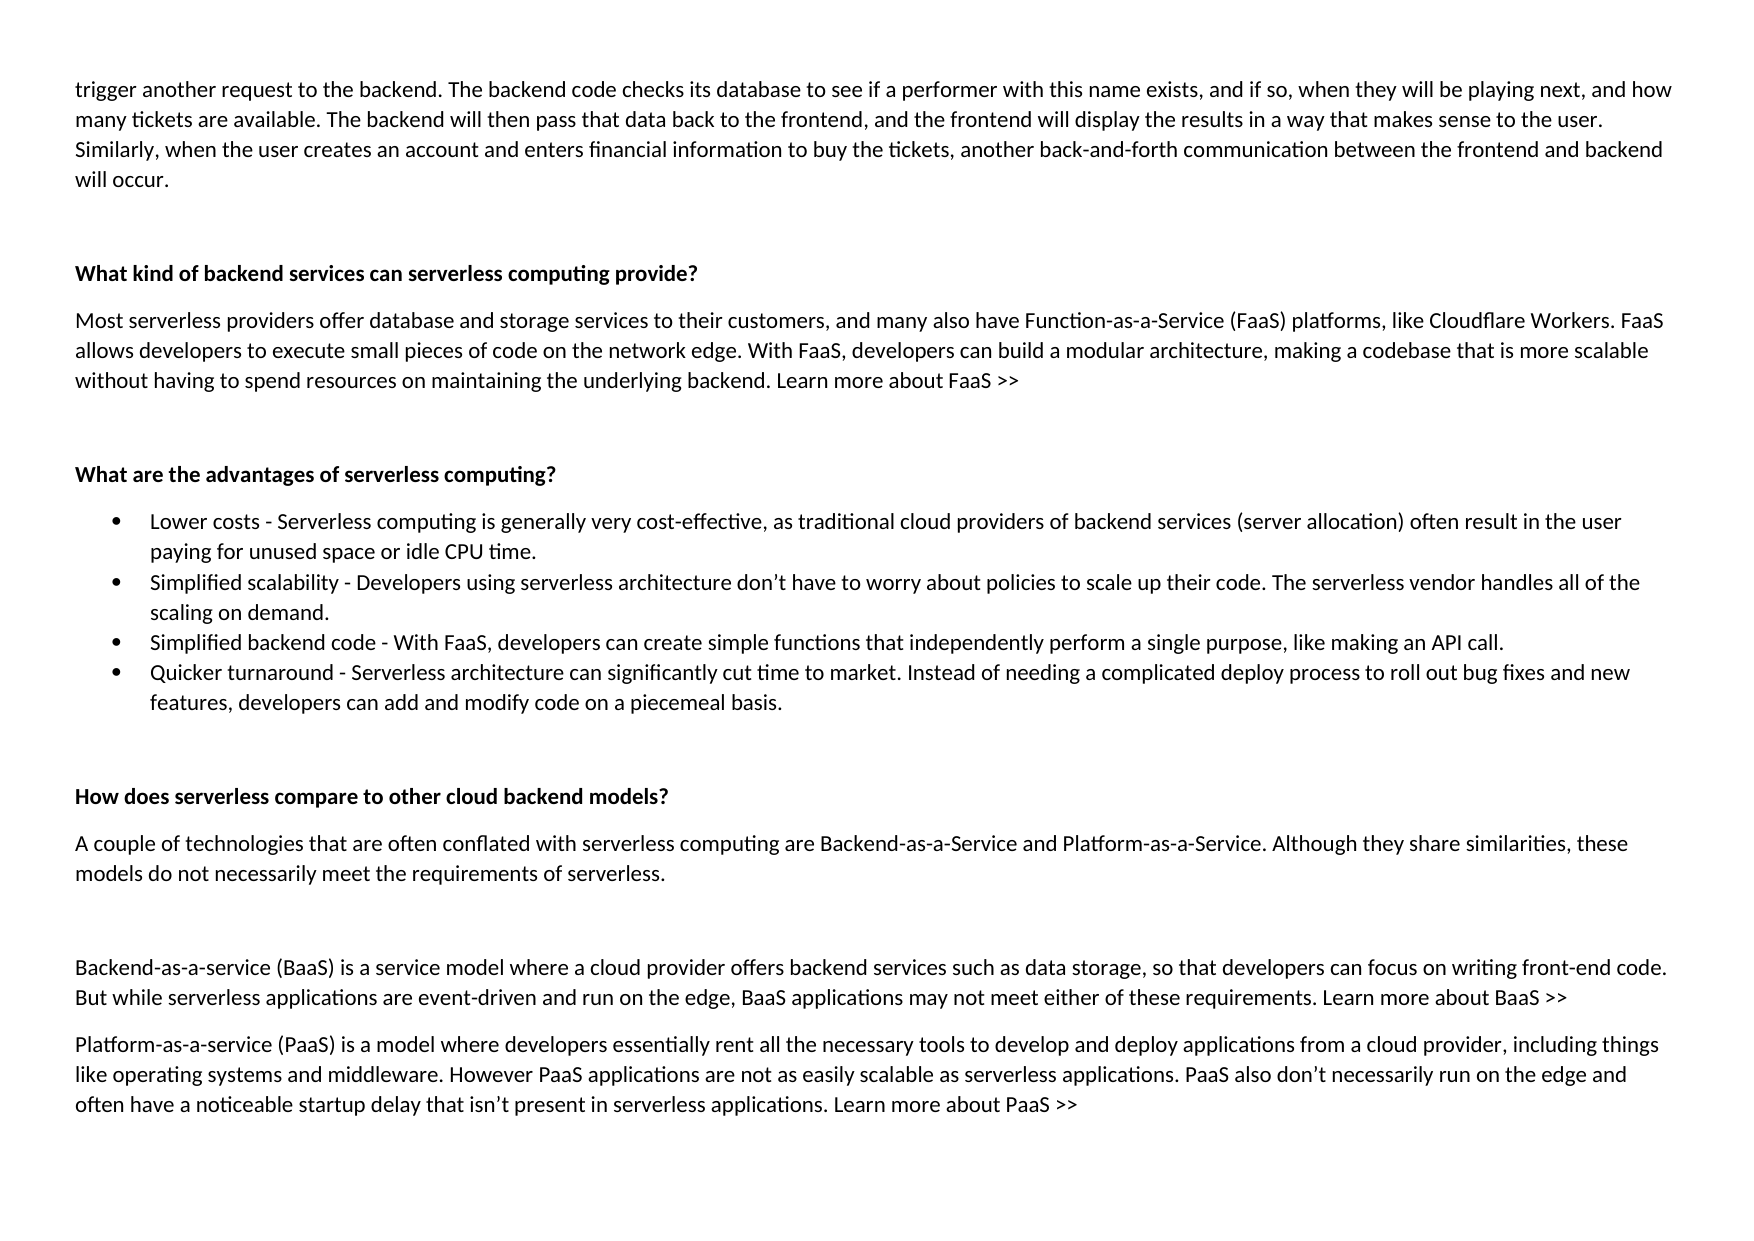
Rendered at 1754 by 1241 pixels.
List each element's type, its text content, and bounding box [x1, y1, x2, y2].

text Backend-as-a-service (BaaS) is a service model where a cloud provider offers backend services such as data storage, so that developers can focus on writing front-end code. But while serverless applications are event-driven and run on the edge, BaaS applications may not meet either of these requirements. Learn more about BaaS >> [75, 953, 1679, 1011]
text How does serverless compare to other cloud backend models? [75, 782, 1679, 810]
text Platform-as-a-service (PaaS) is a model where developers essentially rent all the necessary tools to develop and deploy applications from a cloud provider, including things like operating systems and middleware. However PaaS applications are not as easily scalable as serverless applications. PaaS also don’t necessarily run on the edge and often have a noticeable startup delay that isn’t present in serverless applications. Learn more about PaaS >> [75, 1030, 1679, 1119]
text Most serverless providers offer database and storage services to their customers, and many also have Function-as-a-Service (FaaS) platforms, like Cloudflare Workers. FaaS allows developers to execute small pieces of code on the network edge. With FaaS, developers can build a modular architecture, making a codebase that is more scalable without having to spend resources on maintaining the underlying backend. Learn more about FaaS >> [75, 306, 1679, 395]
list Quicker turnaround - Serverless architecture can significantly cut time to market. Instead of needing a complicated deploy process to roll out bug fixes and new features, developers can add and modify code on a piecemeal basis. [112, 658, 1679, 717]
list Simplified scalability - Developers using serverless architecture don’t have to worry about policies to scale up their code. The serverless vendor handles all of the scaling on demand. [112, 568, 1679, 626]
text What kind of backend services can serverless computing provide? [75, 259, 1679, 287]
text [75, 75, 1679, 194]
list Simplified backend code - With FaaS, developers can create simple functions that independently perform a single purpose, like making an API call. [112, 628, 1679, 656]
text What are the advantages of serverless computing? [75, 460, 1679, 488]
list Lower costs - Serverless computing is generally very cost-effective, as traditional cloud providers of backend services (server allocation) often result in the user paying for unused space or idle CPU time. [112, 507, 1679, 566]
text A couple of technologies that are often conflated with serverless computing are Backend-as-a-Service and Platform-as-a-Service. Although they share similarities, these models do not necessarily meet the requirements of serverless. [75, 829, 1679, 887]
